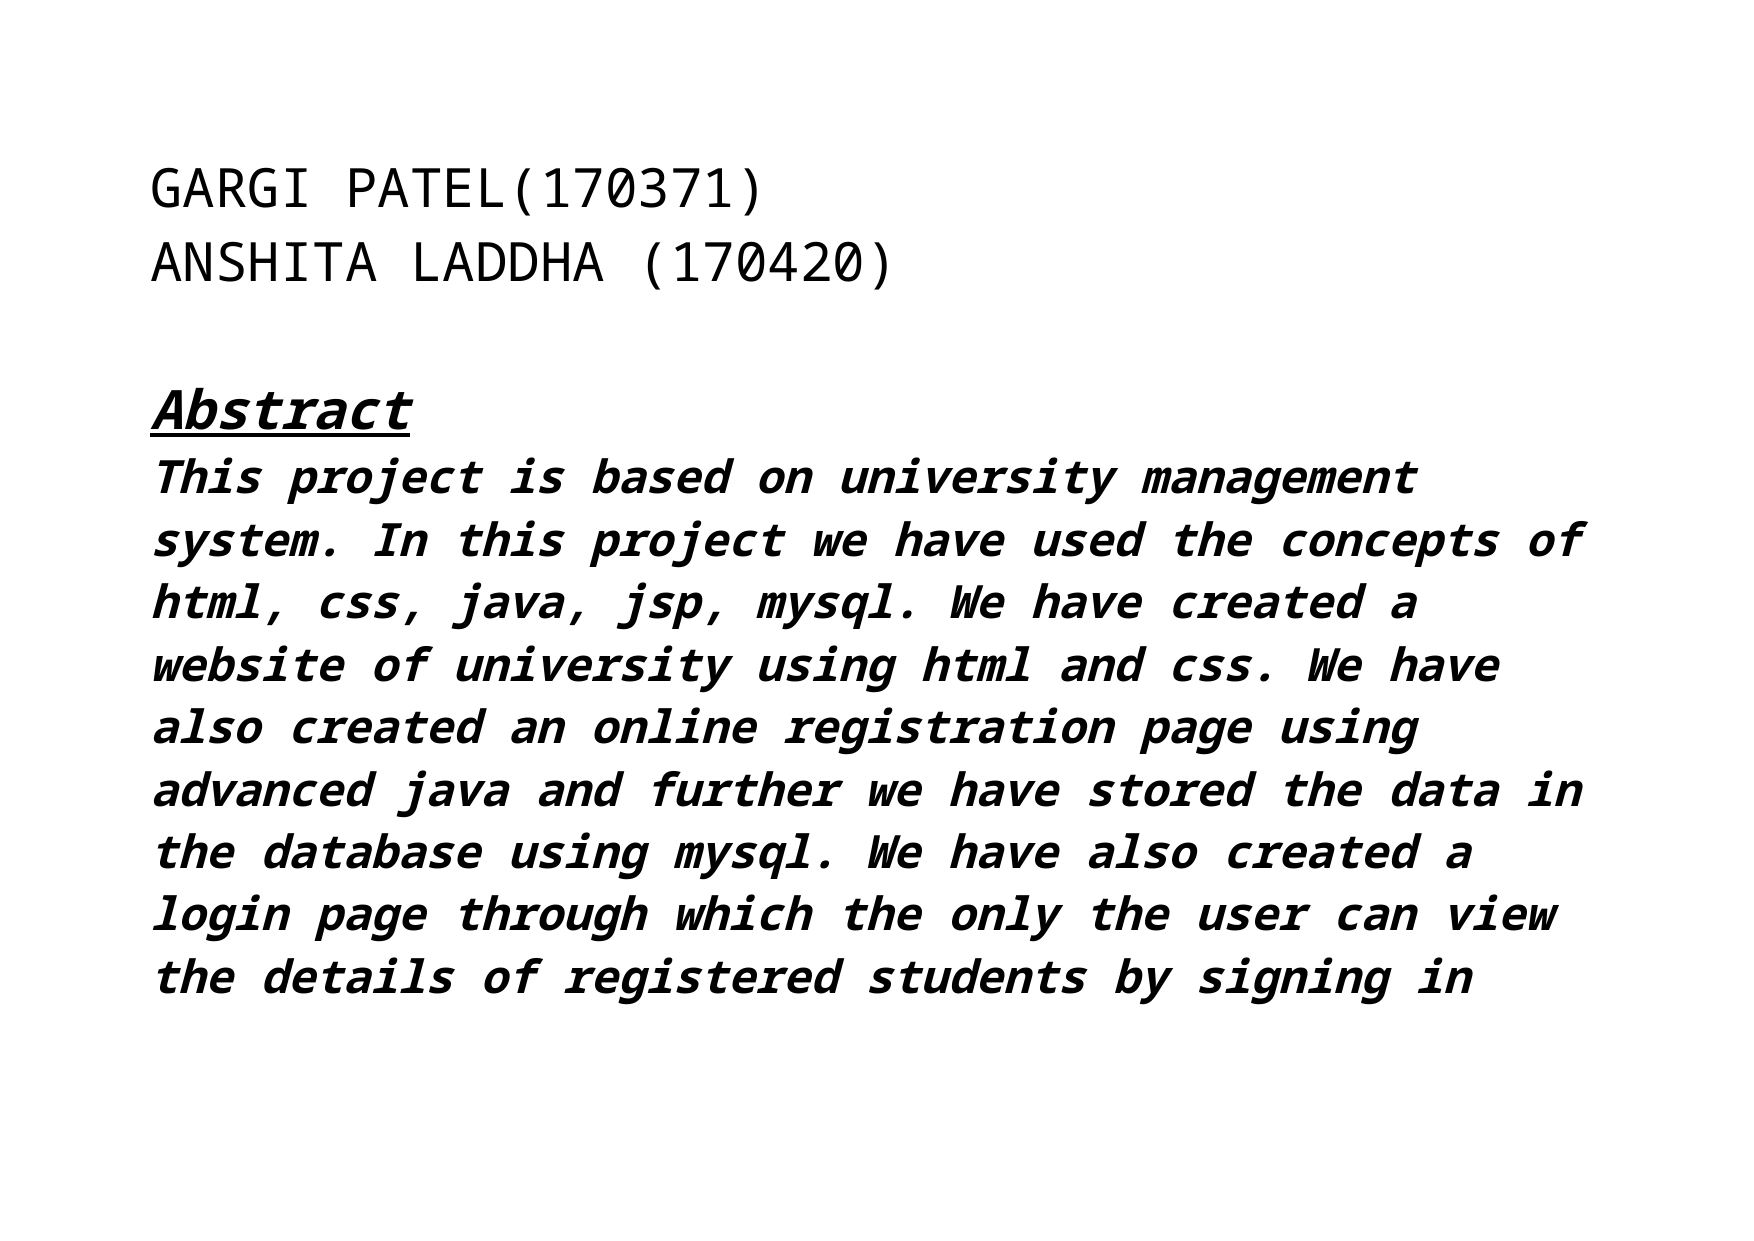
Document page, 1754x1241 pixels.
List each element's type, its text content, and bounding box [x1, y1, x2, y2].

text Abstract [150, 371, 1604, 445]
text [150, 445, 1604, 1007]
text GARGI PATEL(170371) [150, 150, 1604, 224]
text ANSHITA LADDHA (170420) [150, 224, 1604, 297]
